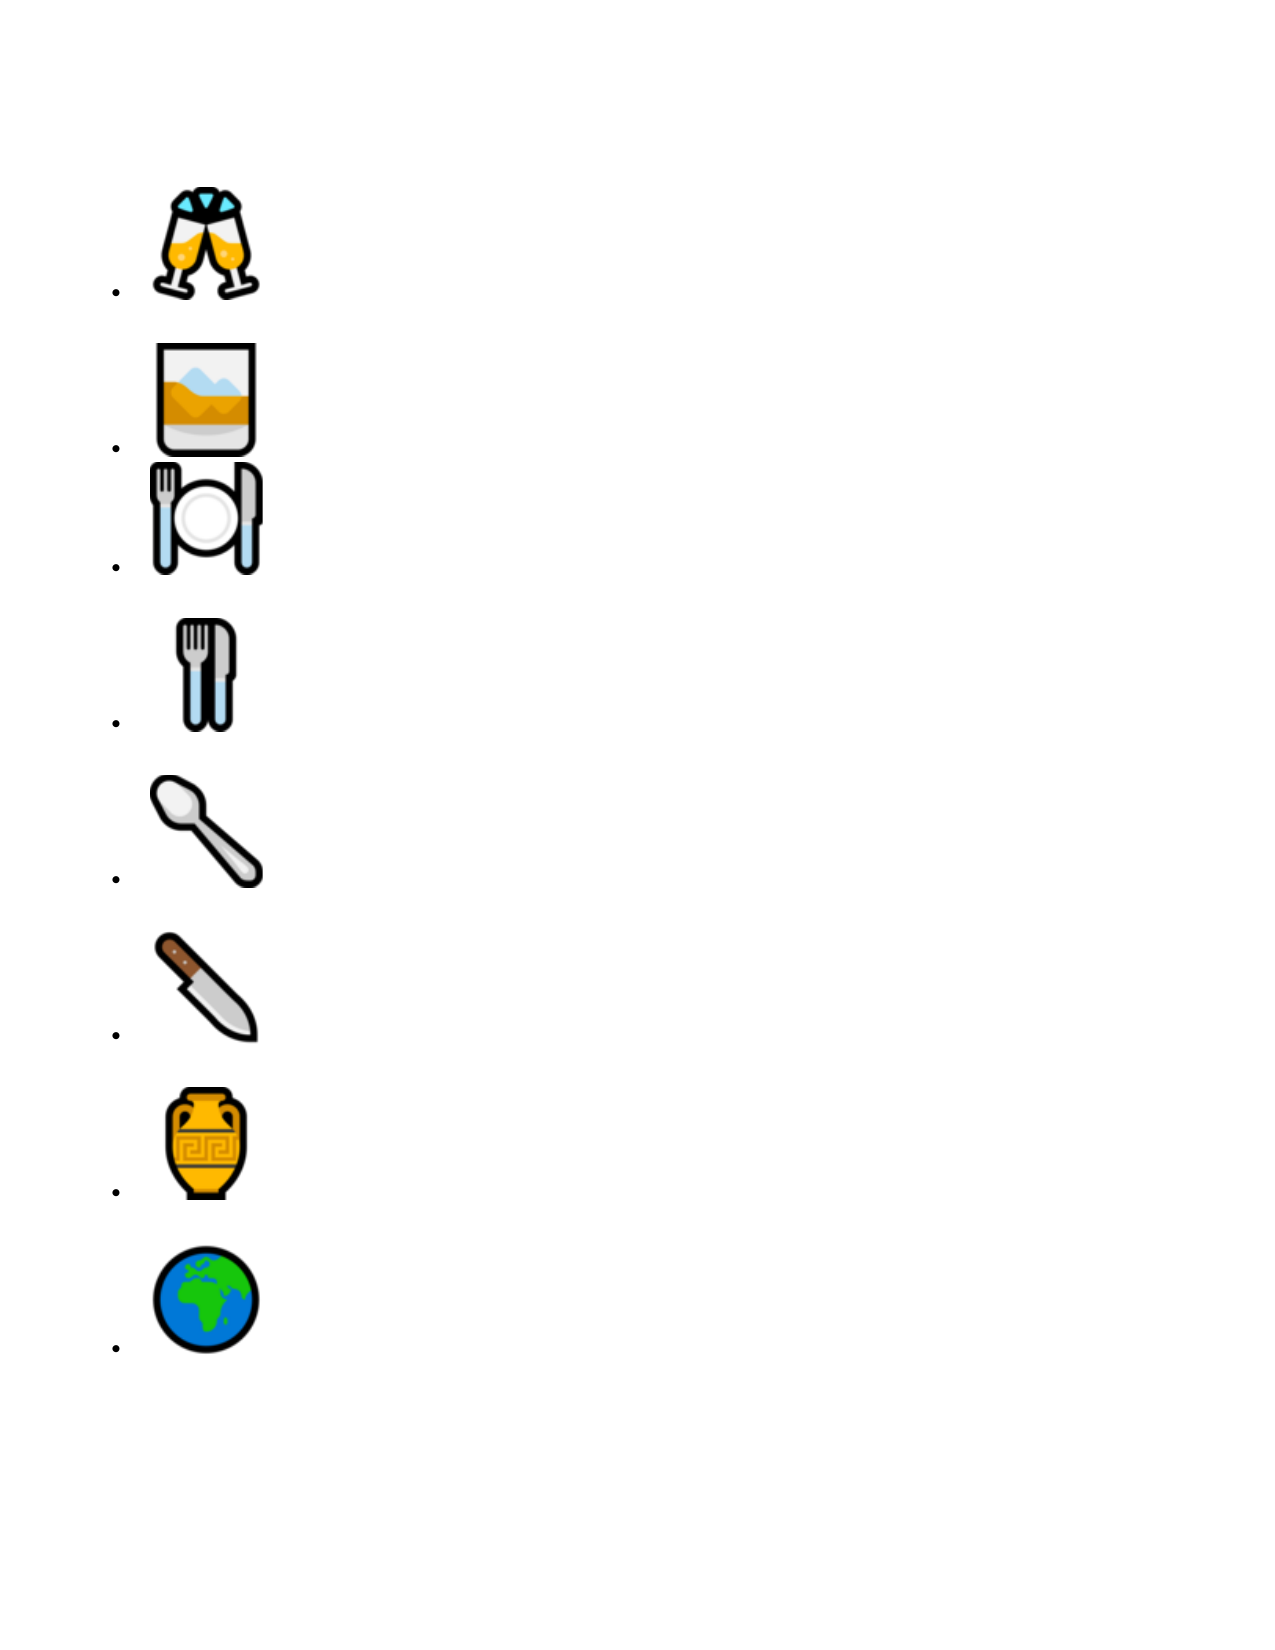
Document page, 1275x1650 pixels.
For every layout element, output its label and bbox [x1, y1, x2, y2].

picture [150, 1087, 263, 1200]
picture [150, 187, 263, 300]
picture [150, 1243, 263, 1357]
picture [150, 931, 263, 1044]
picture [150, 343, 263, 457]
picture [150, 462, 263, 575]
picture [150, 775, 263, 888]
picture [150, 618, 263, 732]
